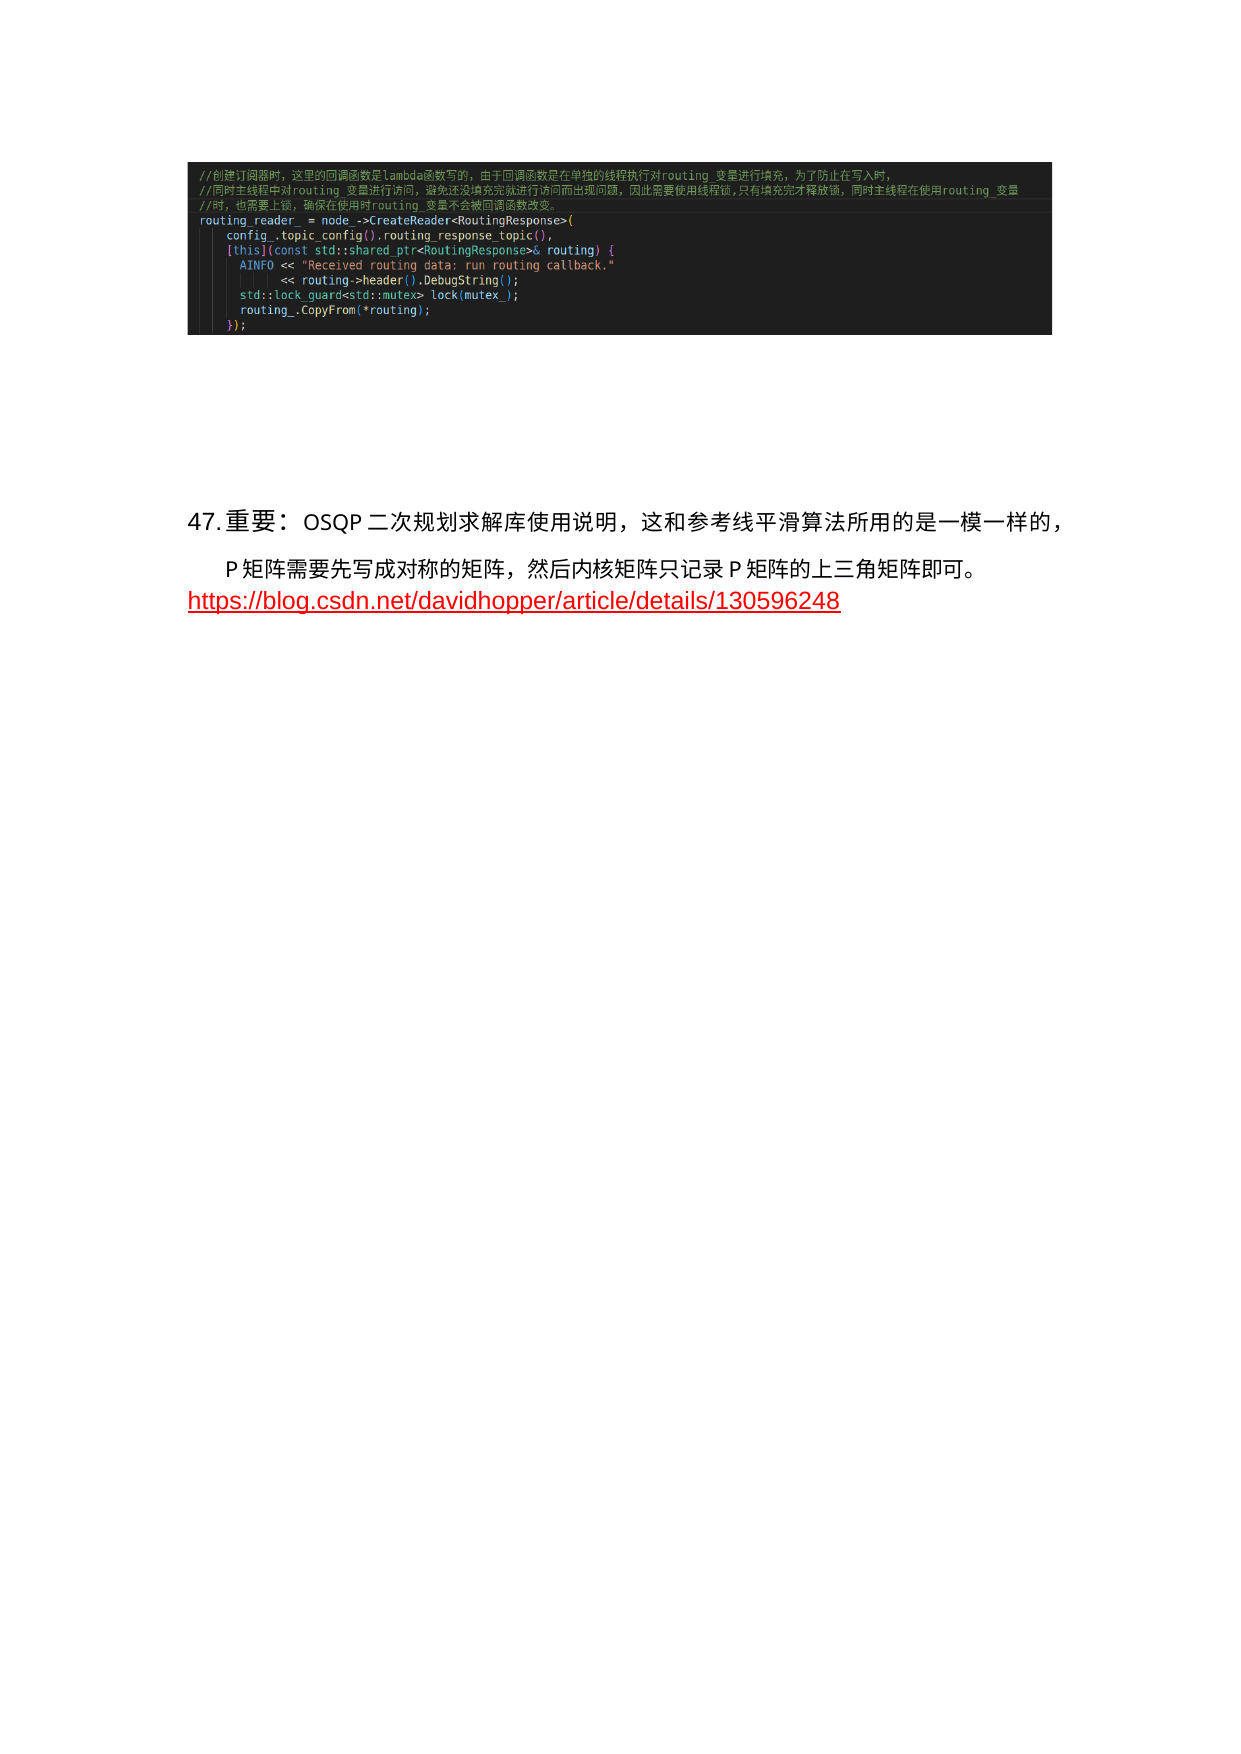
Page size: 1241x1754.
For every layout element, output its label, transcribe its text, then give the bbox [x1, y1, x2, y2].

text https://blog.csdn.net/davidhopper/article/details/130596248 [187, 584, 1053, 617]
list 重要：OSQP二次规划求解库使用说明，这和参考线平滑算法所用的是一模一样的，P矩阵需要先写成对称的矩阵，然后内核矩阵只记录P矩阵的上三角矩阵即可。 [187, 487, 1053, 584]
picture [187, 162, 1053, 335]
